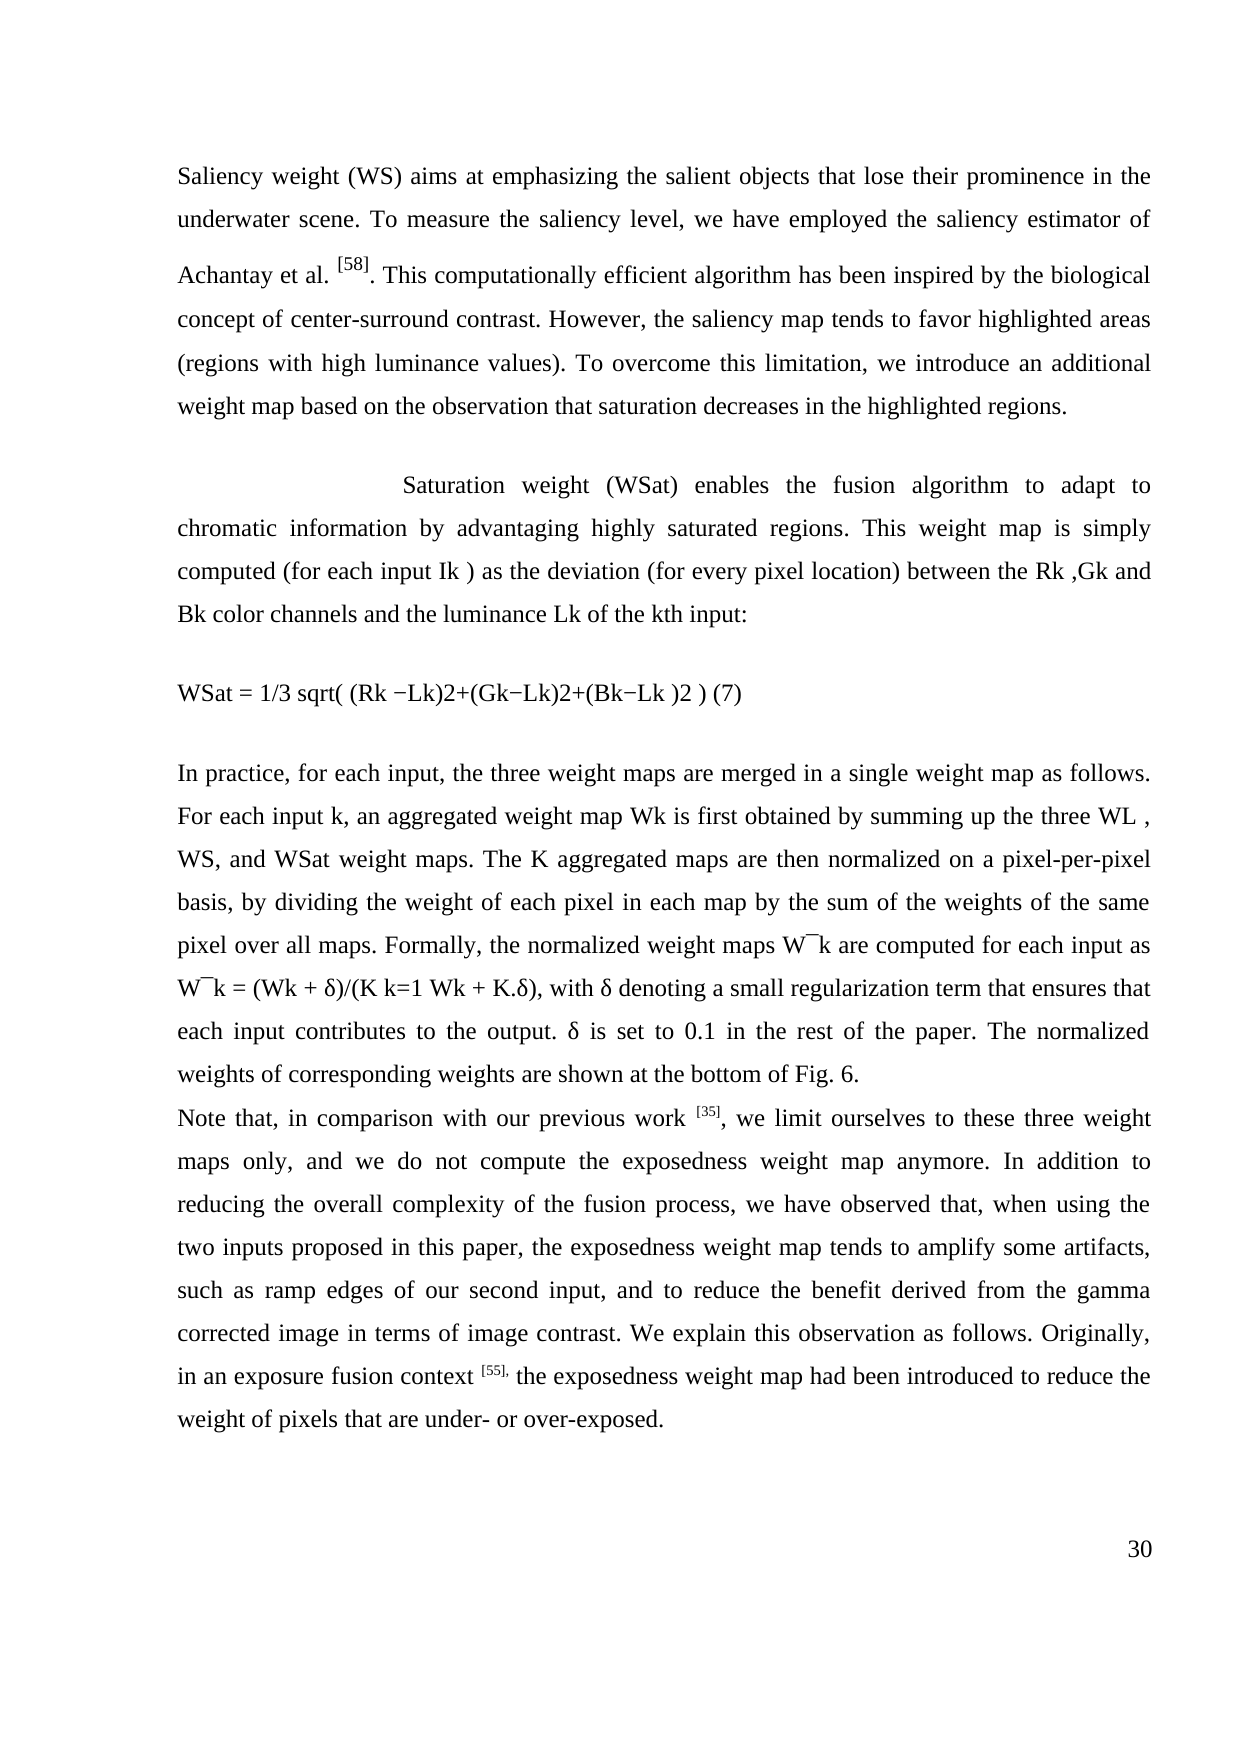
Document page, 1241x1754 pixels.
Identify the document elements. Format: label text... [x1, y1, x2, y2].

text Saliency weight (WS) aims at emphasizing the salient objects that lose their prominence in the underwater scene. To measure the saliency level, we have employed the saliency estimator of Achantay et al. [58]. This computationally efficient algorithm has been inspired by the biological concept of center-surround contrast. However, the saliency map tends to favor highlighted areas (regions with high luminance values). To overcome this limitation, we introduce an additional weight map based on the observation that saturation decreases in the highlighted regions. [177, 161, 1152, 419]
text Note that, in comparison with our previous work [35], we limit ourselves to these three weight maps only, and we do not compute the exposedness weight map anymore. In addition to reducing the overall complexity of the fusion process, we have observed that, when using the two inputs proposed in this paper, the exposedness weight map tends to amplify some artifacts, such as ramp edges of our second input, and to reduce the benefit derived from the gamma corrected image in terms of image contrast. We explain this observation as follows. Originally, in an exposure fusion context [55], the exposedness weight map had been introduced to reduce the weight of pixels that are under- or over-exposed. [177, 1103, 1152, 1433]
text In practice, for each input, the three weight maps are merged in a single weight map as follows. For each input k, an aggregated weight map Wk is first obtained by summing up the three WL , WS, and WSat weight maps. The K aggregated maps are then normalized on a pixel-per-pixel basis, by dividing the weight of each pixel in each map by the sum of the weights of the same pixel over all maps. Formally, the normalized weight maps W¯k are computed for each input as W¯k = (Wk + δ)/(K k=1 Wk + K.δ), with δ denoting a small regularization term that ensures that each input contributes to the output. δ is set to 0.1 in the rest of the paper. The normalized weights of corresponding weights are shown at the bottom of Fig. 6. [177, 758, 1152, 1088]
text Saturation weight (WSat) enables the fusion algorithm to adapt to chromatic information by advantaging highly saturated regions. This weight map is simply computed (for each input Ik ) as the deviation (for every pixel location) between the Rk ,Gk and Bk color channels and the luminance Lk of the kth input: [177, 470, 1152, 628]
text WSat = 1/3 sqrt( (Rk −Lk)2+(Gk−Lk)2+(Bk−Lk )2 ) (7) [177, 678, 1152, 707]
text 30 [177, 1534, 1152, 1563]
